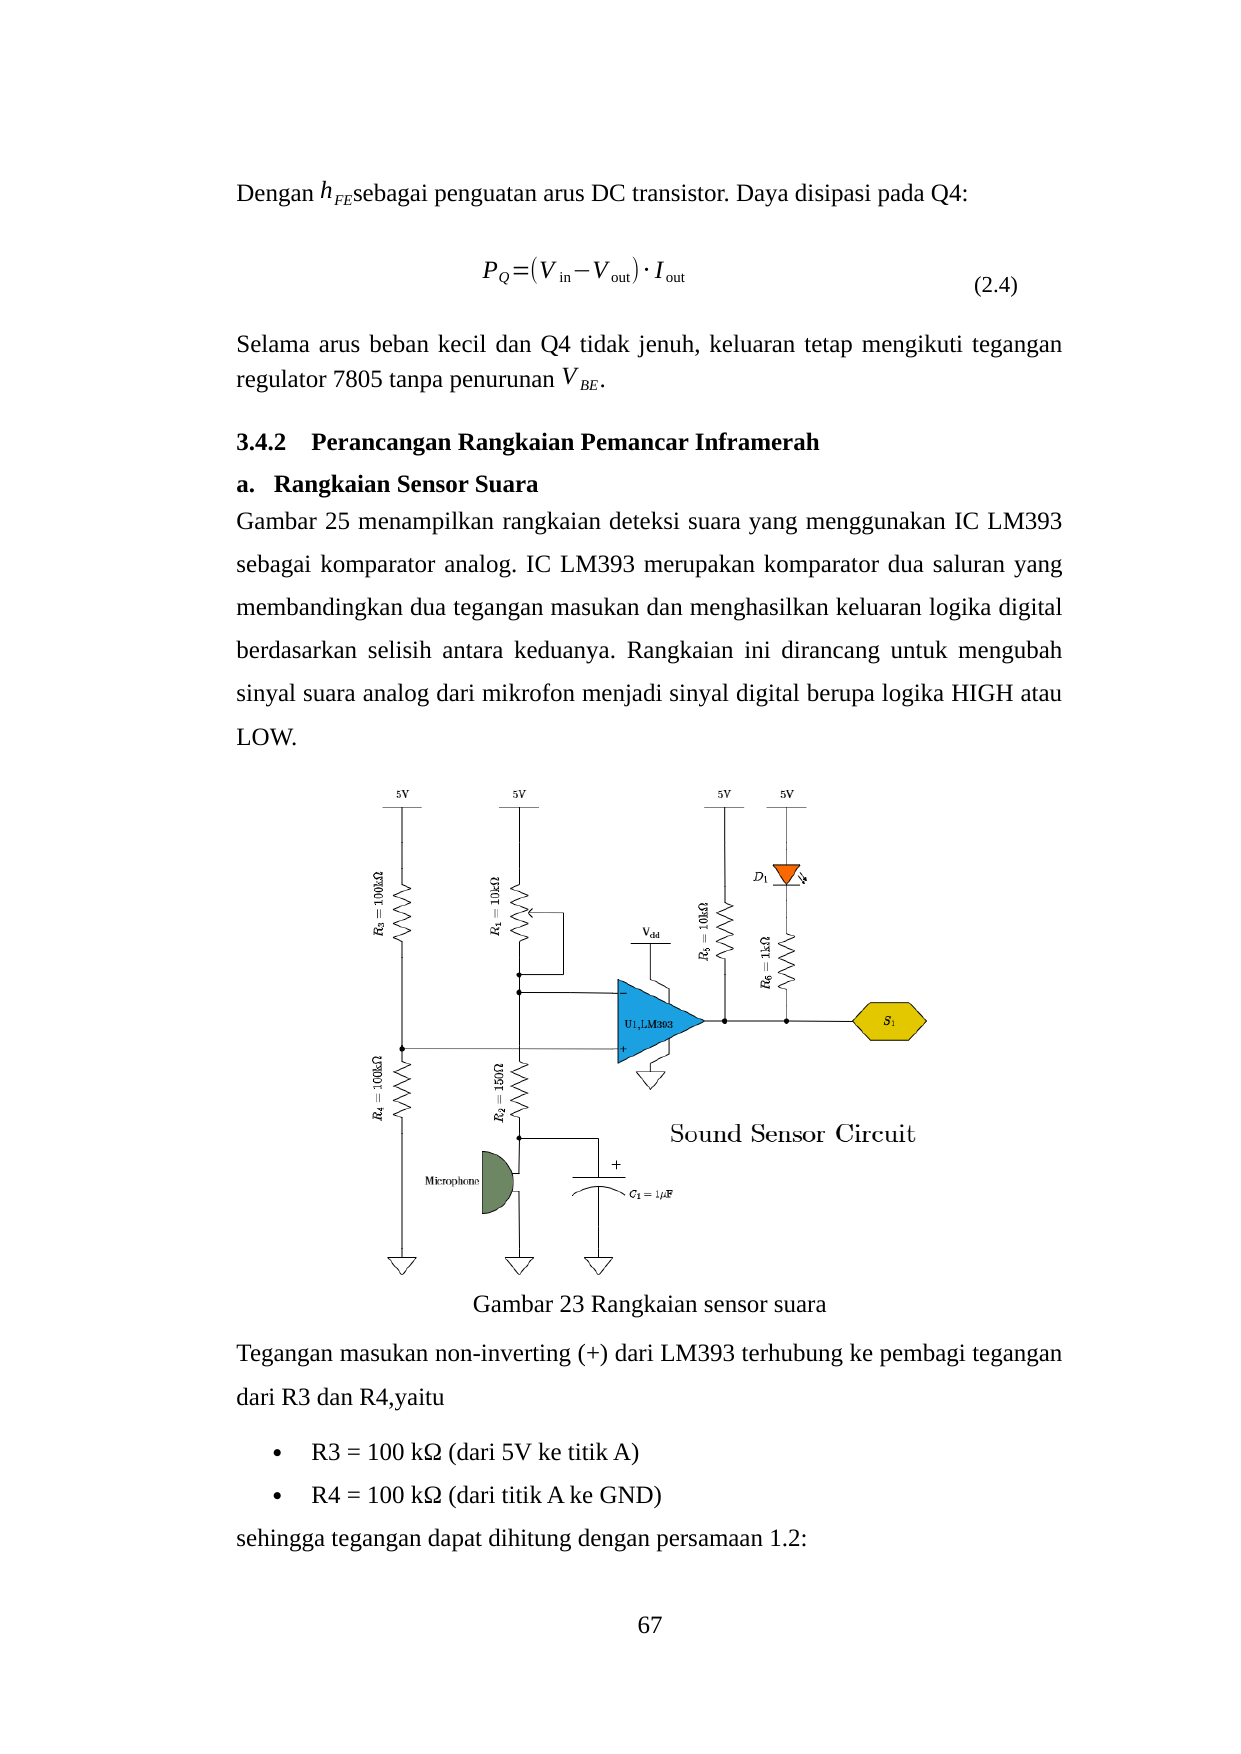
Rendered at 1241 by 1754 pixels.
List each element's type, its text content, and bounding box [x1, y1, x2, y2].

subtitle Rangkaian Sensor Suara [236, 469, 1063, 497]
table_header (2.4) [930, 242, 1062, 317]
text Gambar 25 menampilkan rangkaian deteksi suara yang menggunakan IC LM393 sebagai komparator analog. IC LM393 merupakan komparator dua saluran yang membandingkan dua tegangan masukan dan menghasilkan keluaran logika digital berdasarkan selisih antara keduanya. Rangkaian ini dirancang untuk mengubah sinyal suara analog dari mikrofon menjadi sinyal digital berupa logika HIGH atau LOW. [236, 506, 1063, 750]
text Dengan sebagai penguatan arus DC transistor. Daya disipasi pada Q4: [236, 177, 1063, 208]
list R4 = 100 kΩ (dari titik A ke GND) [274, 1480, 1063, 1509]
text sehingga tegangan dapat dihitung dengan persamaan 1.2: [236, 1523, 1063, 1552]
text Gambar 23 Rangkaian sensor suara [236, 1289, 1063, 1318]
list R3 = 100 kΩ (dari 5V ke titik A) [274, 1437, 1063, 1466]
text Selama arus beban kecil dan Q4 tidak jenuh, keluaran tetap mengikuti tegangan regulator 7805 tanpa penurunan . [236, 329, 1063, 394]
subtitle Perancangan Rangkaian Pemancar Inframerah [236, 427, 1063, 456]
text Tegangan masukan non-inverting (+) dari LM393 terhubung ke pembagi tegangan dari R3 dan R4,yaitu [236, 1338, 1063, 1410]
table_header [236, 242, 930, 317]
picture [361, 777, 938, 1275]
